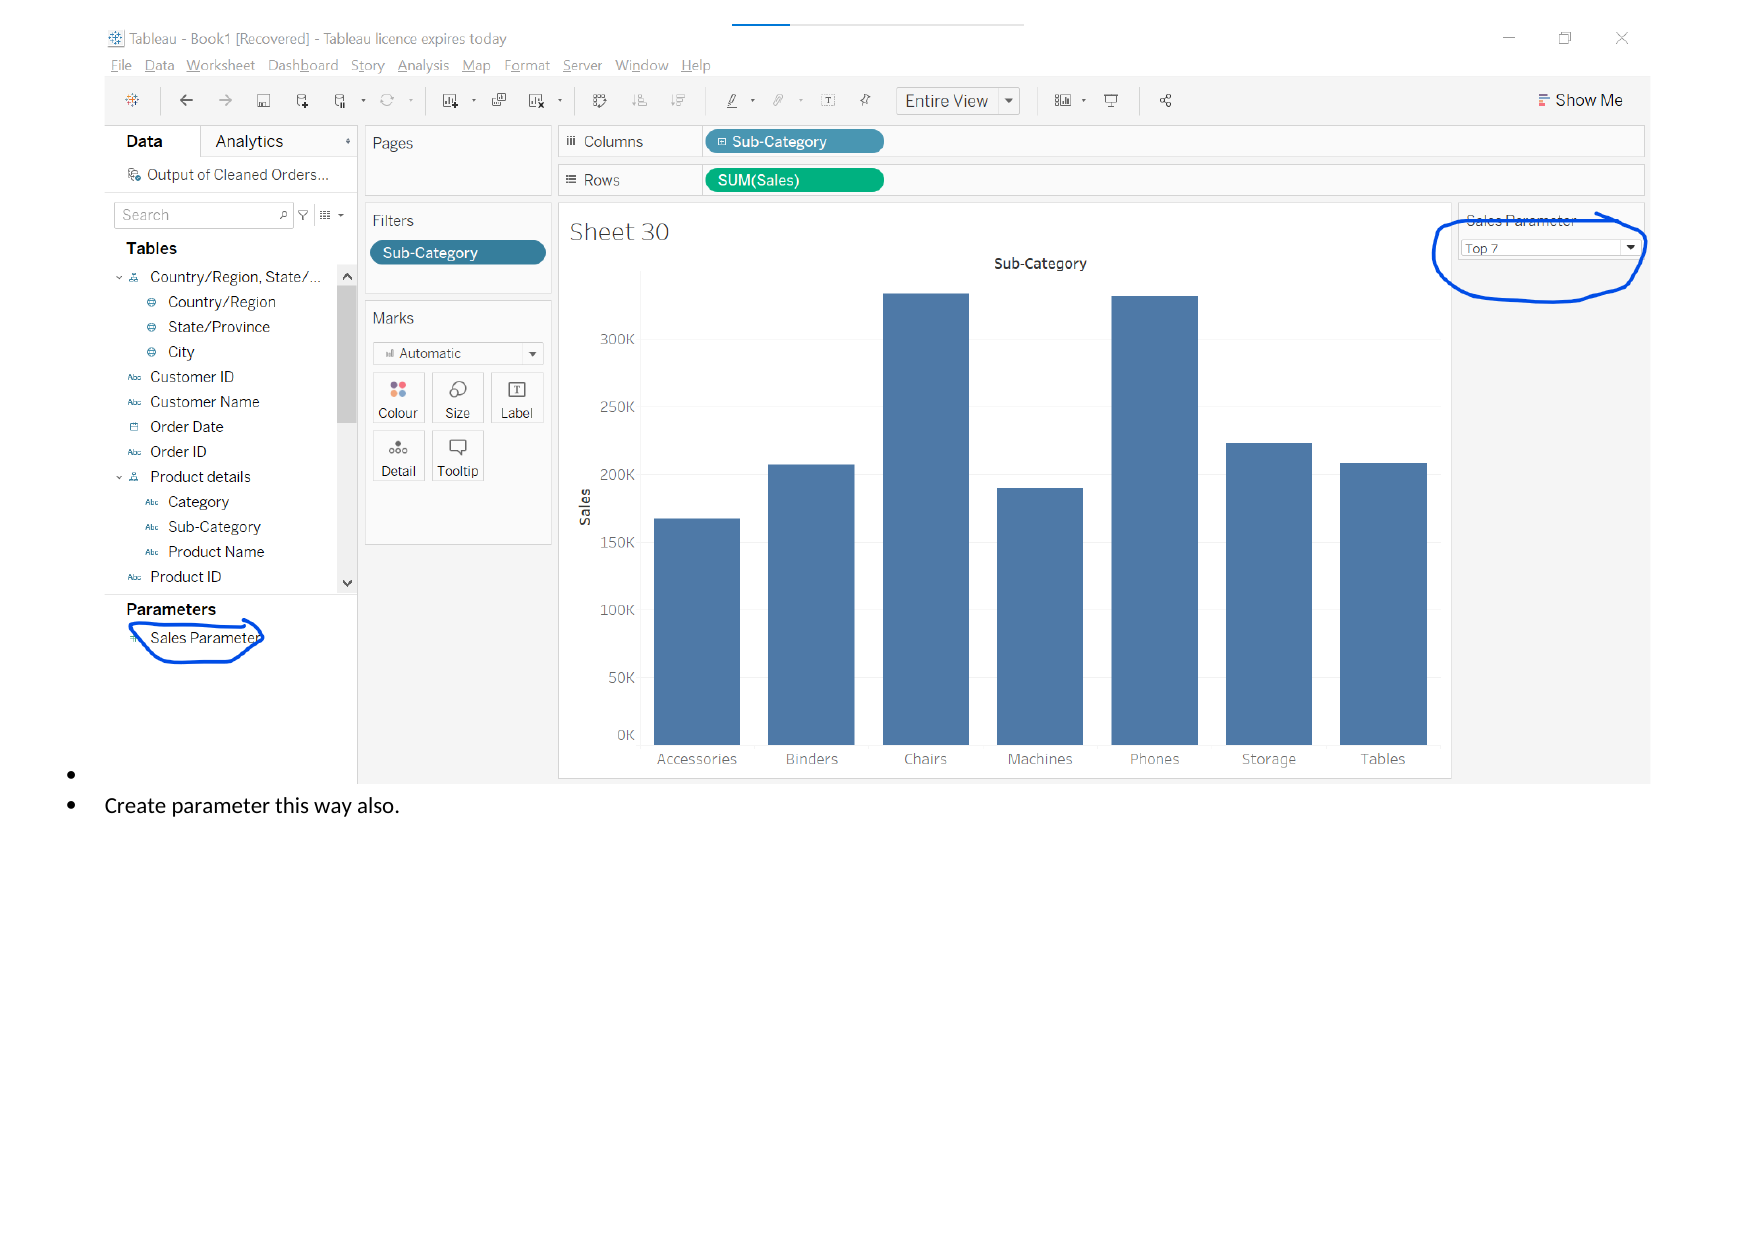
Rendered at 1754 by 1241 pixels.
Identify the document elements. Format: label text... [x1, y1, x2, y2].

list Create parameter this way also. [67, 791, 1724, 819]
picture [104, 24, 1651, 784]
